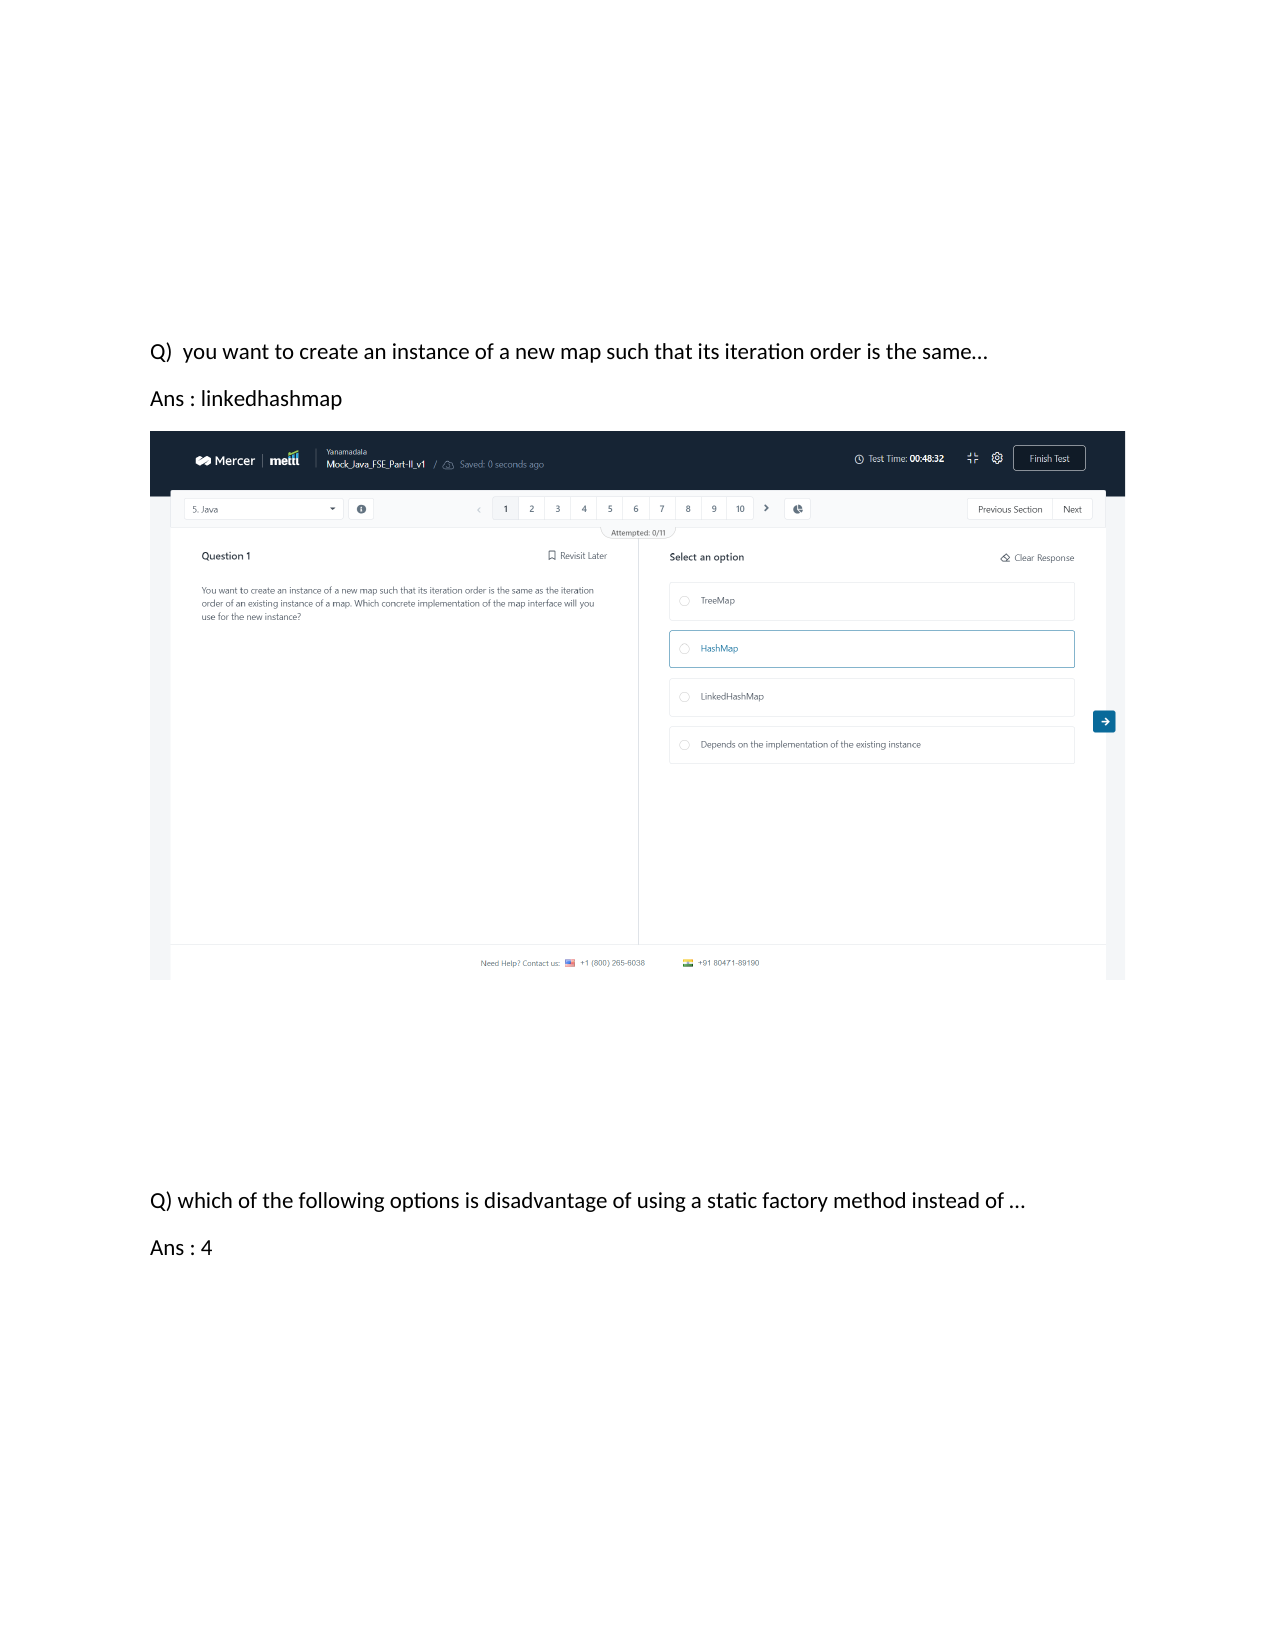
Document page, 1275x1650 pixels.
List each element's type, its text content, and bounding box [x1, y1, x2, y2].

picture [150, 431, 1125, 980]
text Q) you want to create an instance of a new map such that its iteration order is the same… [150, 337, 1125, 366]
text Q) which of the following options is disadvantage of using a static factory method instead of … [150, 1186, 1125, 1214]
text Ans : 4 [150, 1233, 1125, 1261]
text Ans : linkedhashmap [150, 384, 1125, 412]
